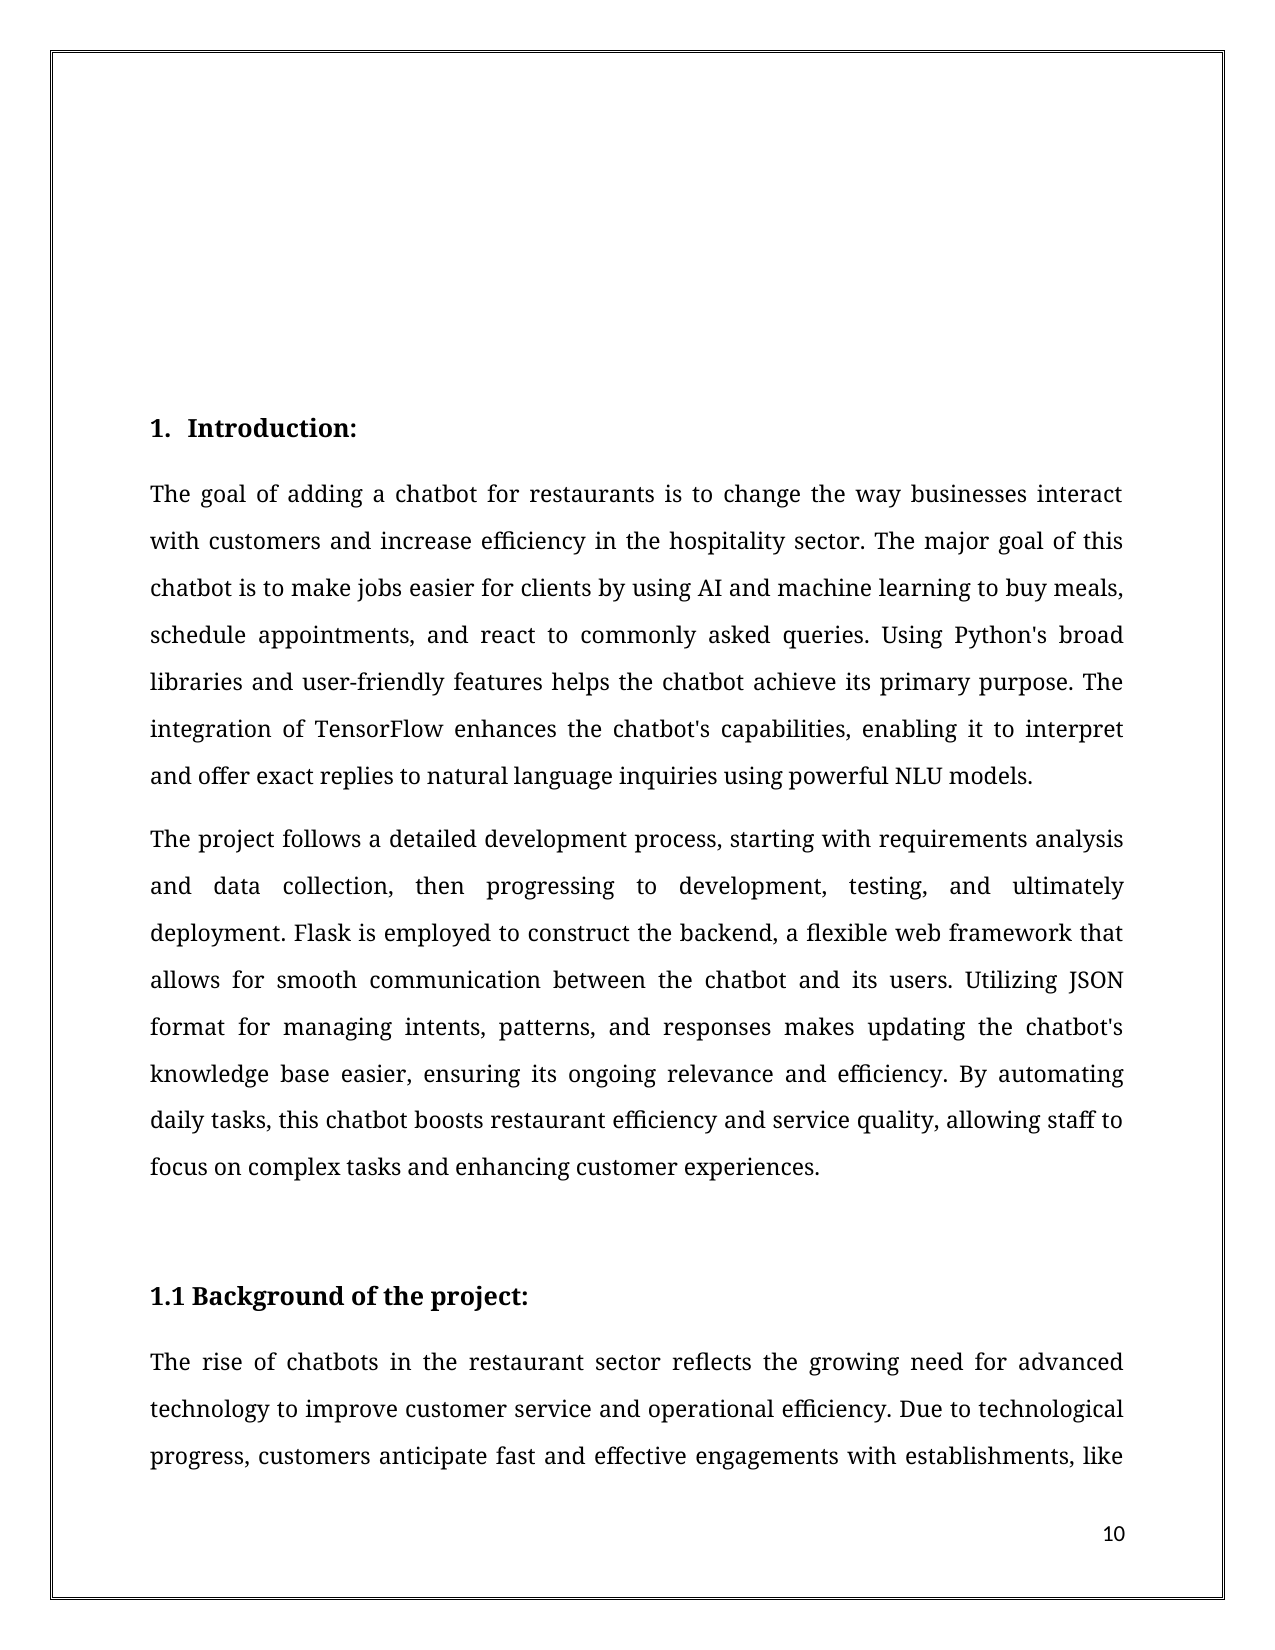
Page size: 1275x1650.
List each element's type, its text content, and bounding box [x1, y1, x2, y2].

text The goal of adding a chatbot for restaurants is to change the way businesses interact with customers and increase efficiency in the hospitality sector. The major goal of this chatbot is to make jobs easier for clients by using AI and machine learning to buy meals, schedule appointments, and react to commonly asked queries. Using Python's broad libraries and user-friendly features helps the chatbot achieve its primary purpose. The integration of TensorFlow enhances the chatbot's capabilities, enabling it to interpret and offer exact replies to natural language inquiries using powerful NLU models. [150, 478, 1125, 791]
text The project follows a detailed development process, starting with requirements analysis and data collection, then progressing to development, testing, and ultimately deployment. Flask is employed to construct the backend, a flexible web framework that allows for smooth communication between the chatbot and its users. Utilizing JSON format for managing intents, patterns, and responses makes updating the chatbot's knowledge base easier, ensuring its ongoing relevance and efficiency. By automating daily tasks, this chatbot boosts restaurant efficiency and service quality, allowing staff to focus on complex tasks and enhancing customer experiences. [150, 823, 1125, 1182]
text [150, 1346, 1125, 1471]
list Introduction: [150, 411, 1125, 445]
text 1.1 Background of the project: [150, 1278, 1125, 1312]
